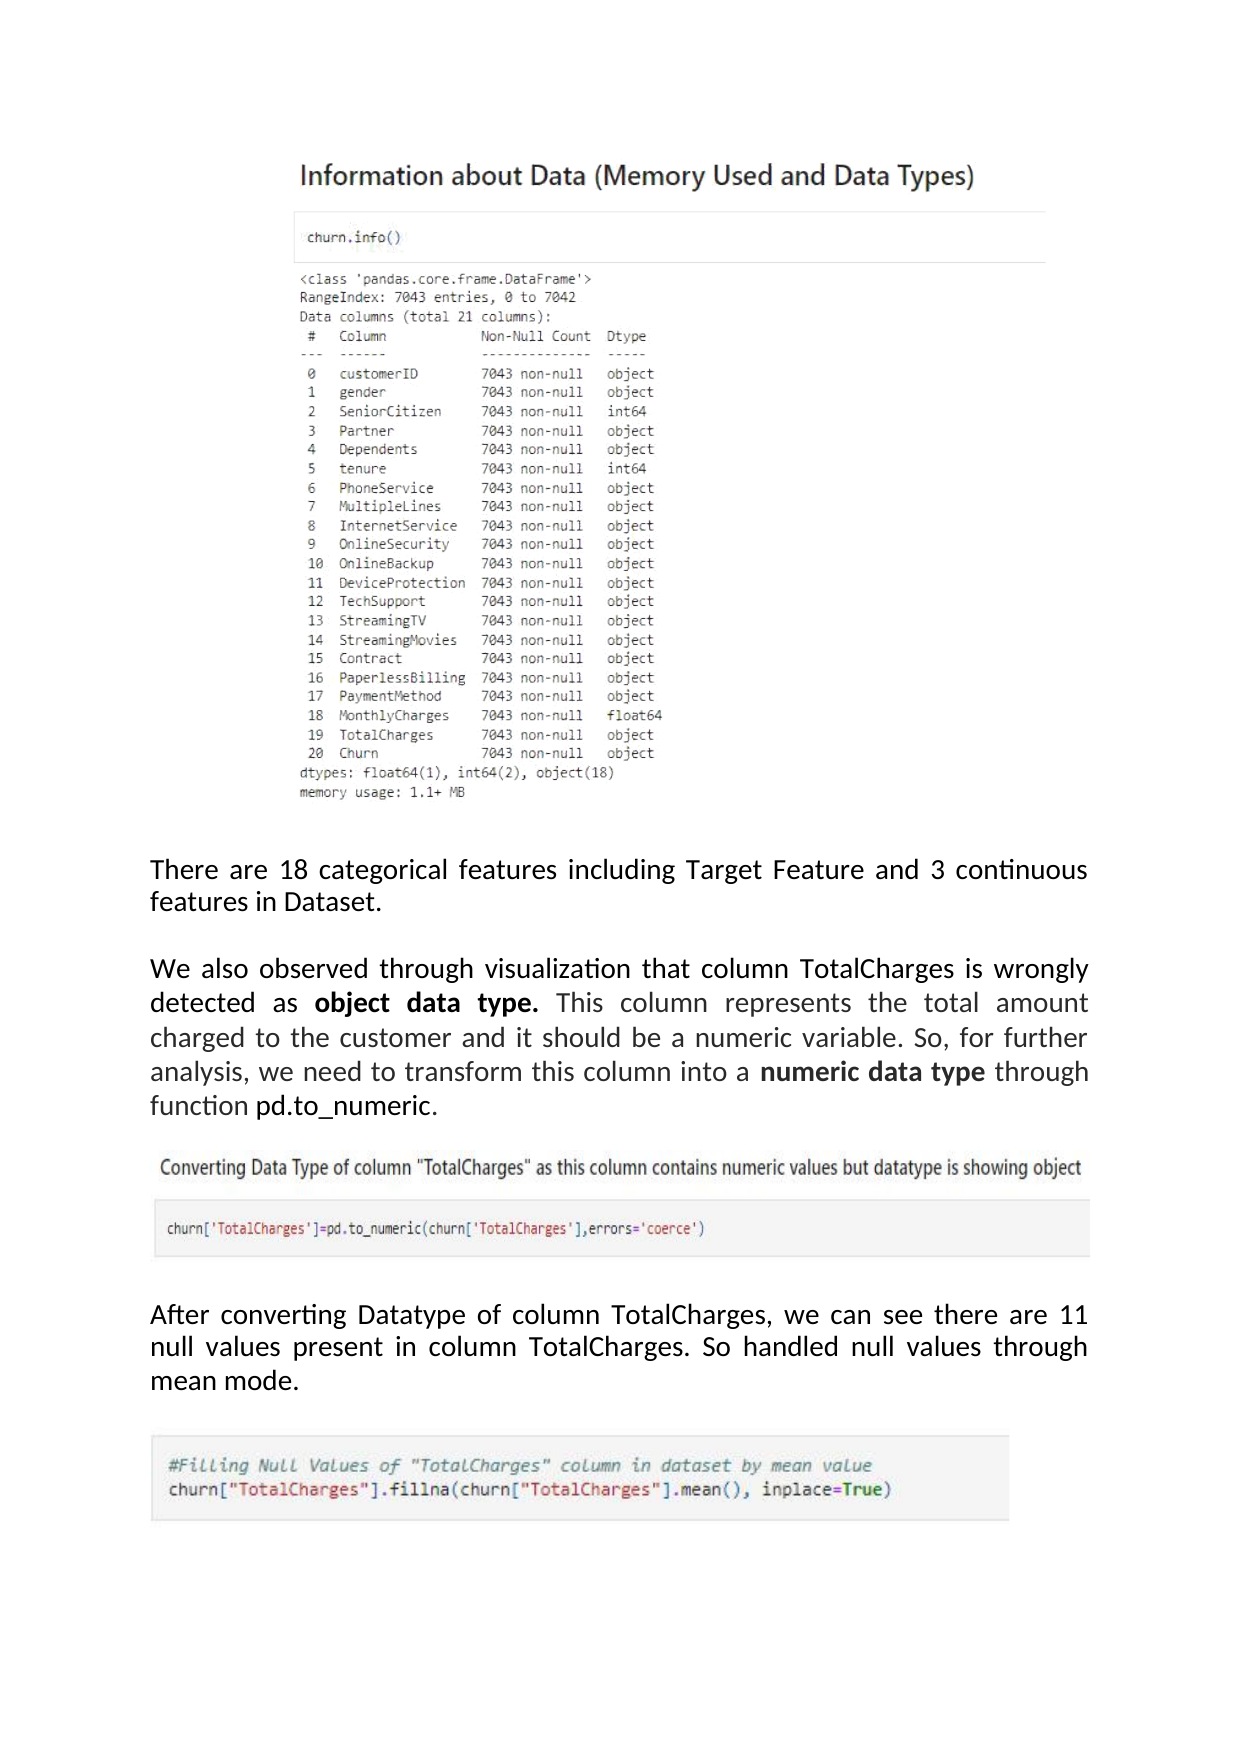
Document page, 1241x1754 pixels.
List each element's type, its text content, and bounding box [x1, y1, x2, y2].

text There are 18 categorical features including Target Feature and 3 continuous features in Dataset. [150, 854, 1089, 919]
text After converting Datatype of column TotalCharges, we can see there are 11 null values present in column TotalCharges. So handled null values through mean mode. [150, 1298, 1089, 1397]
text We also observed through visualization that column TotalCharges is wrongly detected as object data type. This column represents the total amount charged to the customer and it should be a numeric variable. So, for further analysis, we need to transform this column into a numeric data type through function pd.to_numeric. [150, 952, 1089, 1123]
picture [291, 150, 1046, 818]
picture [150, 1150, 1091, 1263]
picture [150, 1427, 1010, 1537]
